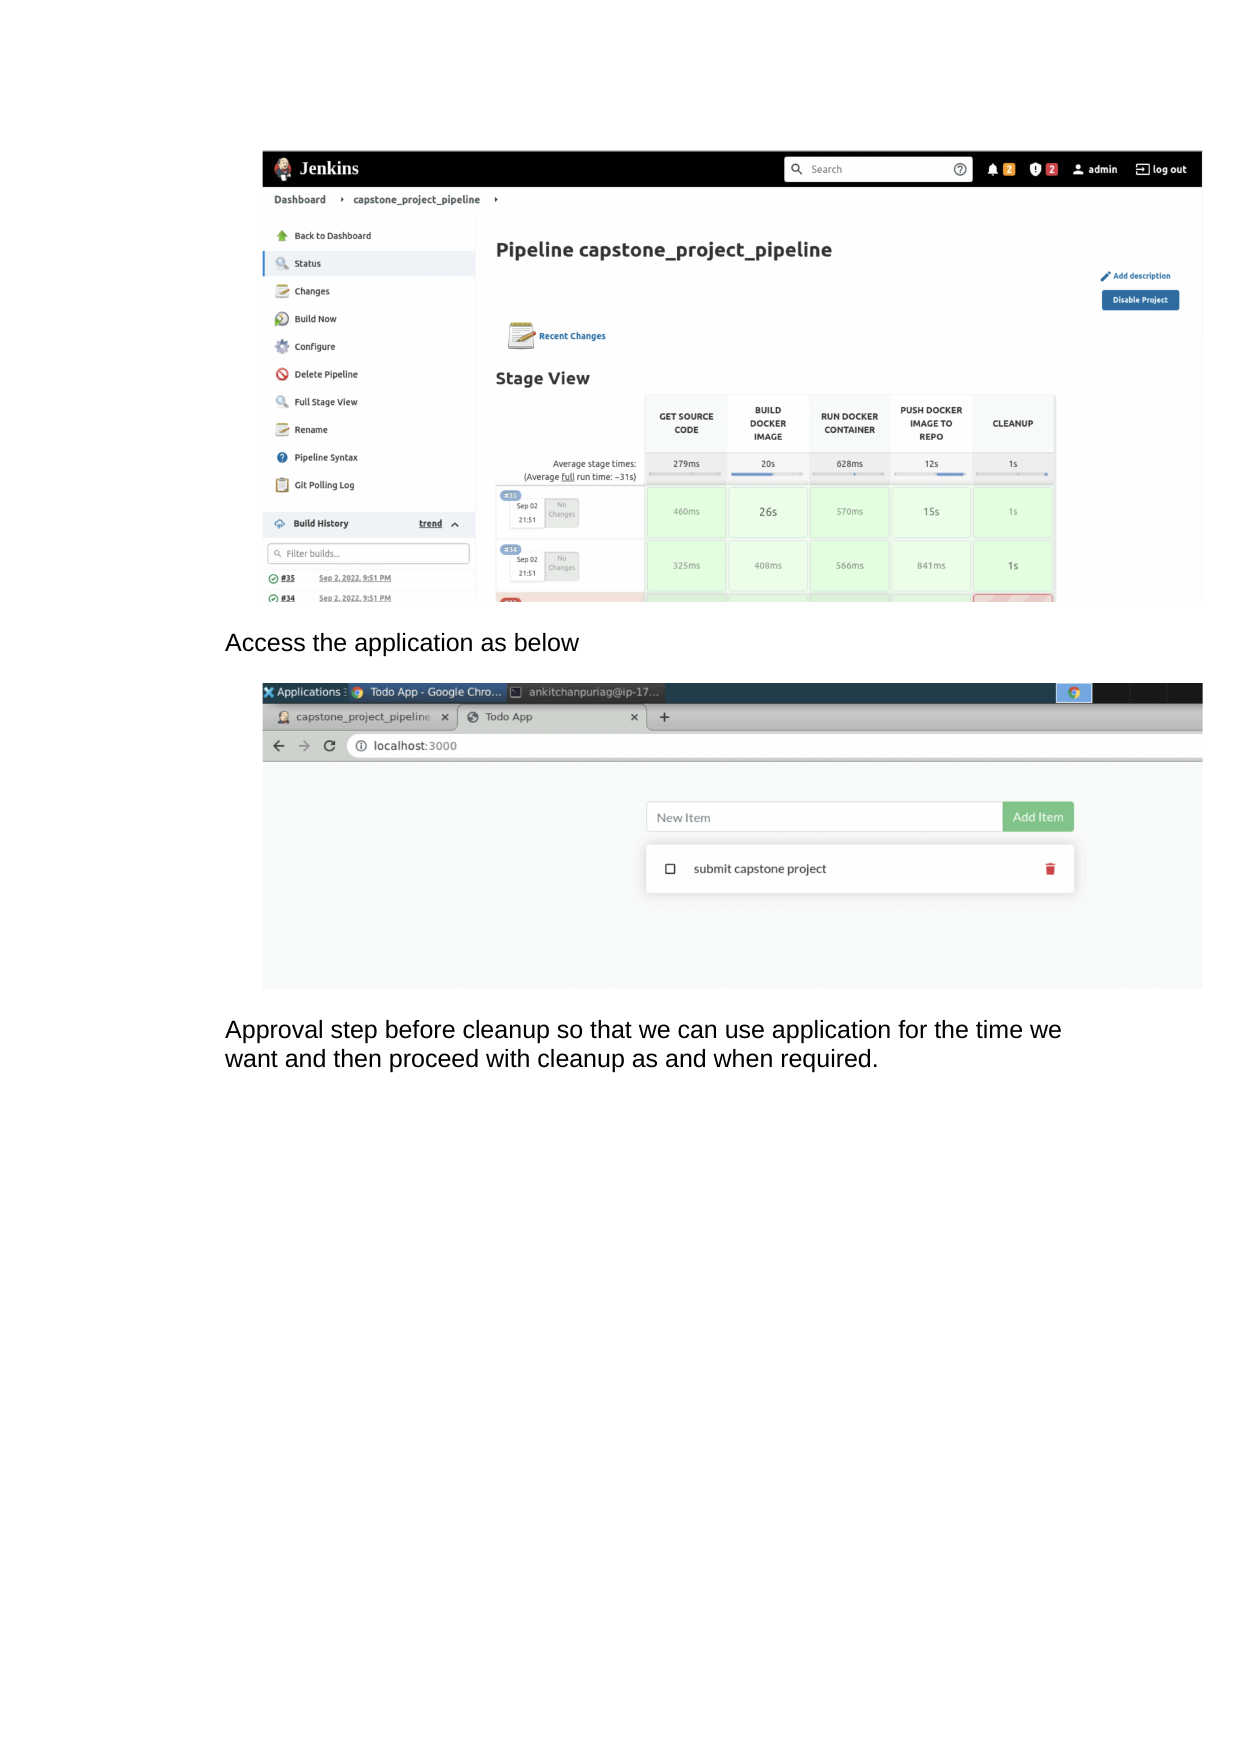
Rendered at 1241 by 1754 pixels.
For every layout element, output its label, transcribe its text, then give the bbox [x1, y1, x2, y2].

text Access the application as below [150, 628, 1090, 657]
picture [262, 683, 1203, 989]
picture [262, 150, 1203, 602]
list Approval step before cleanup so that we can use application for the time we want and then proceed with cleanup as and when required. [225, 1015, 1090, 1072]
